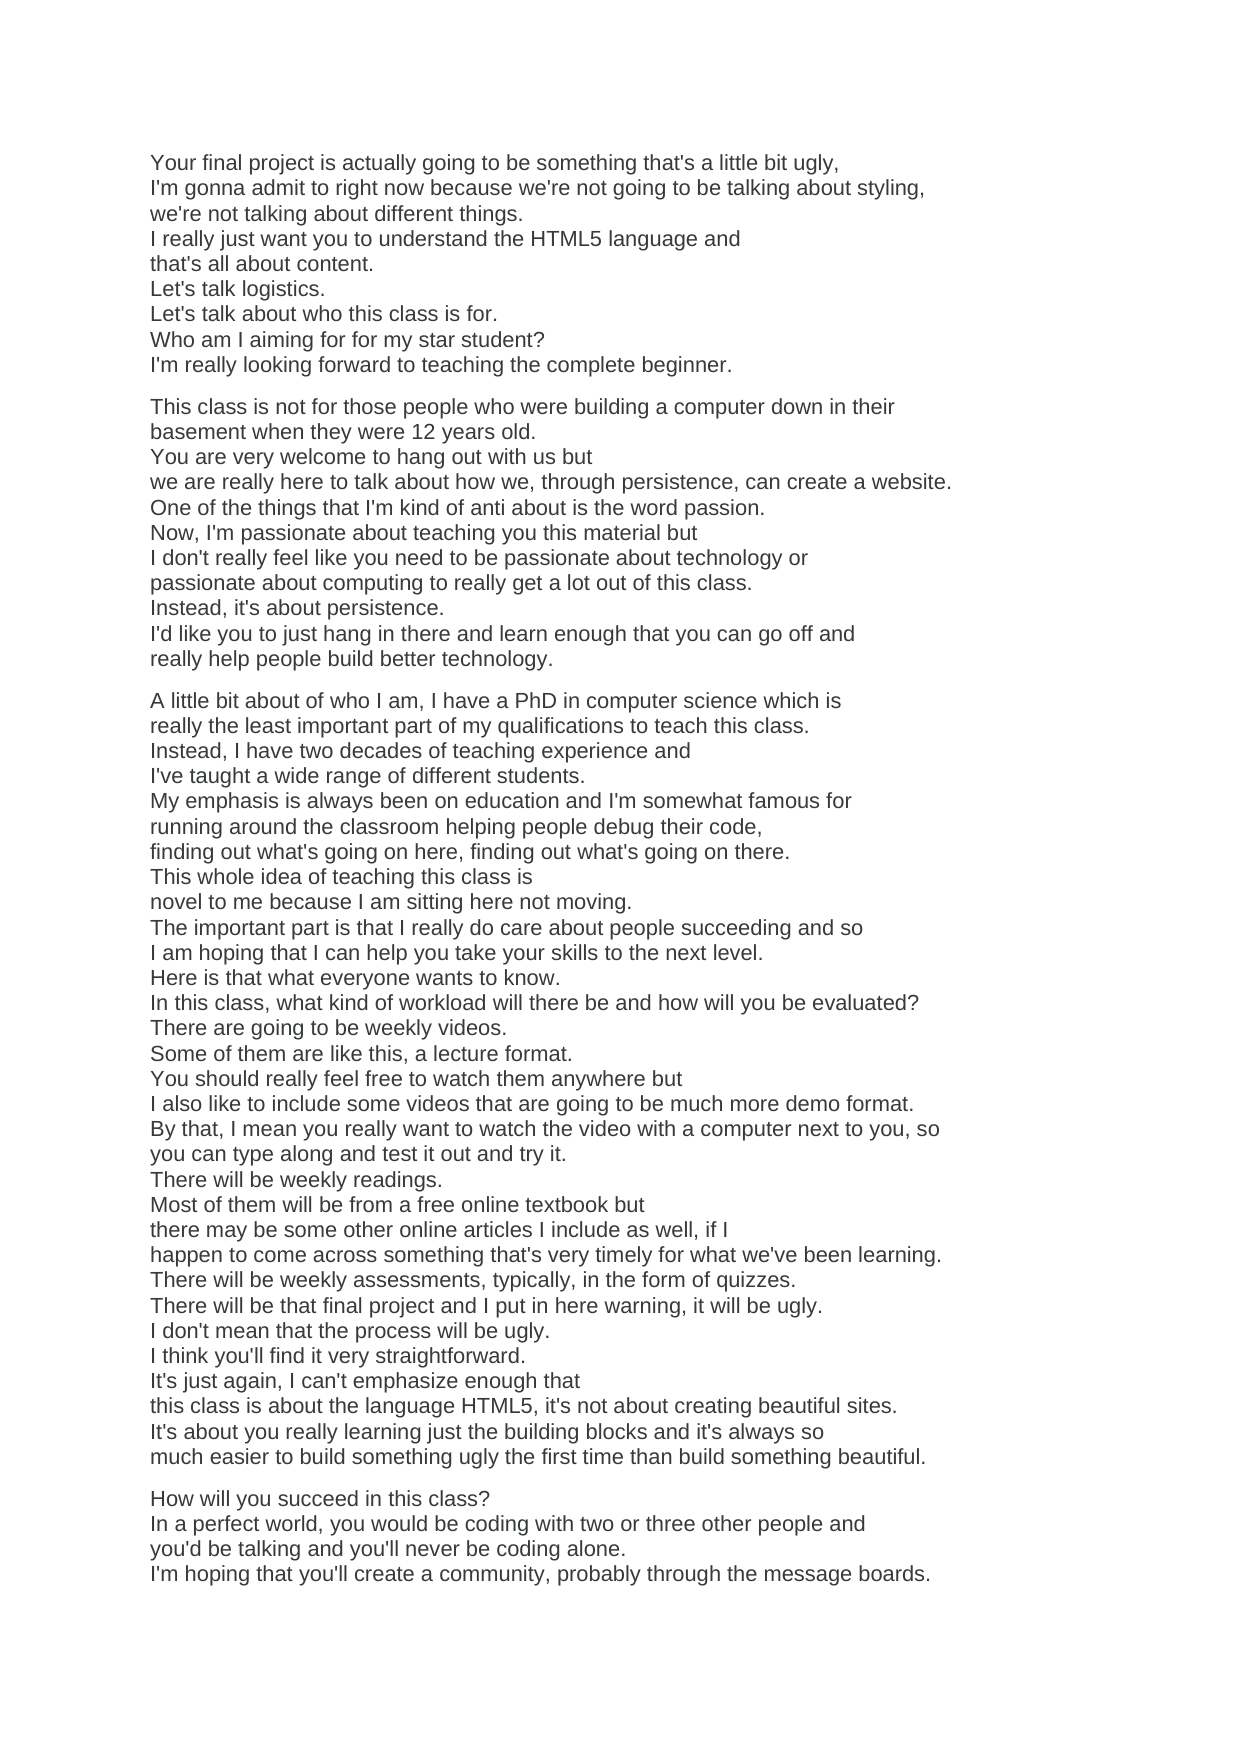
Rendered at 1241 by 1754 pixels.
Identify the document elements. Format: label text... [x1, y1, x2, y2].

text running around the classroom helping people debug their code, [150, 813, 1090, 839]
text Here is that what everyone wants to know. [150, 965, 1090, 990]
text You should really feel free to watch them anywhere but [150, 1066, 1090, 1091]
text this class is about the language HTML5, it's not about creating beautiful sites. [150, 1393, 1090, 1418]
text I'd like you to just hang in there and learn enough that you can go off and [150, 620, 1090, 646]
text You are very welcome to hang out with us but [150, 444, 1090, 469]
text Some of them are like this, a lecture format. [150, 1040, 1090, 1066]
text novel to me because I am sitting here not moving. [150, 889, 1090, 914]
text that's all about content. [150, 251, 1090, 276]
text There will be weekly readings. [150, 1166, 1090, 1192]
text Let's talk logistics. [150, 276, 1090, 301]
text we're not talking about different things. [150, 200, 1090, 226]
text passionate about computing to really get a lot out of this class. [150, 570, 1090, 595]
text much easier to build something ugly the first time than build something beautiful. [150, 1444, 1090, 1469]
text Who am I aiming for for my star student? [150, 326, 1090, 352]
text I also like to include some videos that are going to be much more demo format. [150, 1091, 1090, 1116]
text Most of them will be from a free online textbook but [150, 1192, 1090, 1217]
text One of the things that I'm kind of anti about is the word passion. [150, 494, 1090, 519]
text Let's talk about who this class is for. [150, 301, 1090, 326]
text I'm hoping that you'll create a community, probably through the message boards. [150, 1561, 1090, 1586]
text How will you succeed in this class? [150, 1486, 1090, 1511]
text really help people build better technology. [150, 646, 1090, 671]
text The important part is that I really do care about people succeeding and so [150, 914, 1090, 939]
text Now, I'm passionate about teaching you this material but [150, 519, 1090, 545]
text This whole idea of teaching this class is [150, 864, 1090, 889]
text I am hoping that I can help you take your skills to the next level. [150, 939, 1090, 965]
text you can type along and test it out and try it. [150, 1141, 1090, 1166]
text basement when they were 12 years old. [150, 419, 1090, 444]
text My emphasis is always been on education and I'm somewhat famous for [150, 788, 1090, 813]
text There will be that final project and I put in here warning, it will be ugly. [150, 1292, 1090, 1318]
text It's about you really learning just the building blocks and it's always so [150, 1418, 1090, 1444]
text we are really here to talk about how we, through persistence, can create a website. [150, 469, 1090, 494]
text really the least important part of my qualifications to teach this class. [150, 713, 1090, 738]
text happen to come across something that's very timely for what we've been learning. [150, 1242, 1090, 1267]
text By that, I mean you really want to watch the video with a computer next to you, so [150, 1116, 1090, 1141]
text In a perfect world, you would be coding with two or three other people and [150, 1511, 1090, 1536]
text I think you'll find it very straightforward. [150, 1343, 1090, 1368]
text Instead, I have two decades of teaching experience and [150, 738, 1090, 763]
text It's just again, I can't emphasize enough that [150, 1368, 1090, 1393]
text there may be some other online articles I include as well, if I [150, 1217, 1090, 1242]
text There will be weekly assessments, typically, in the form of quizzes. [150, 1267, 1090, 1292]
text I'm really looking forward to teaching the complete beginner. [150, 352, 1090, 377]
text I'm gonna admit to right now because we're not going to be talking about styling, [150, 175, 1090, 200]
text I don't mean that the process will be ugly. [150, 1318, 1090, 1343]
text Your final project is actually going to be something that's a little bit ugly, [150, 150, 1090, 175]
text I've taught a wide range of different students. [150, 763, 1090, 788]
text you'd be talking and you'll never be coding alone. [150, 1536, 1090, 1561]
text finding out what's going on here, finding out what's going on there. [150, 839, 1090, 864]
text I really just want you to understand the HTML5 language and [150, 226, 1090, 251]
text In this class, what kind of workload will there be and how will you be evaluated? [150, 990, 1090, 1015]
text This class is not for those people who were building a computer down in their [150, 393, 1090, 419]
text Instead, it's about persistence. [150, 595, 1090, 620]
text A little bit about of who I am, I have a PhD in computer science which is [150, 687, 1090, 713]
text I don't really feel like you need to be passionate about technology or [150, 545, 1090, 570]
text There are going to be weekly videos. [150, 1015, 1090, 1040]
